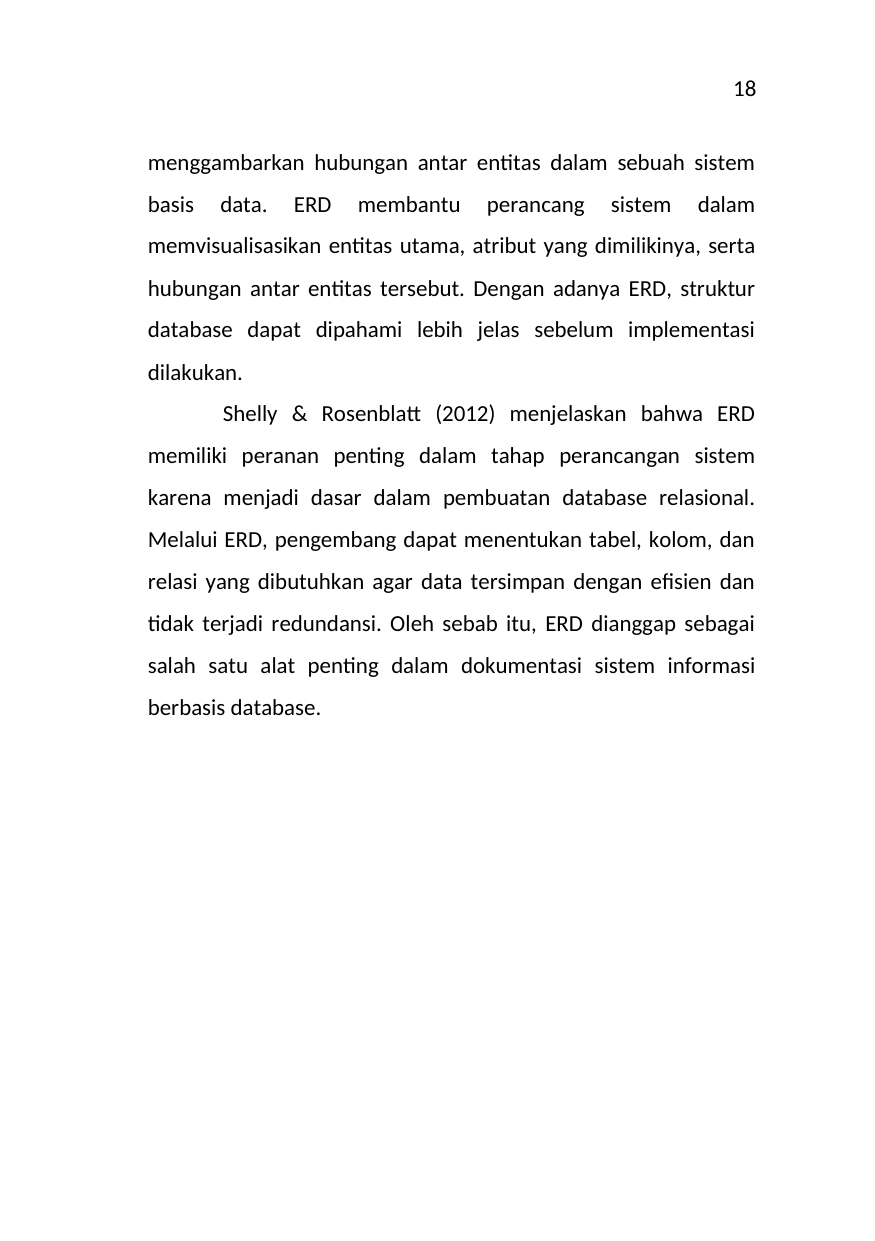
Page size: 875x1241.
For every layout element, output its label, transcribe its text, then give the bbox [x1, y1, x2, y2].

text Shelly & Rosenblatt (2012) menjelaskan bahwa ERD memiliki peranan penting dalam tahap perancangan sistem karena menjadi dasar dalam pembuatan database relasional. Melalui ERD, pengembang dapat menentukan tabel, kolom, dan relasi yang dibutuhkan agar data tersimpan dengan efisien dan tidak terjadi redundansi. Oleh sebab itu, ERD dianggap sebagai salah satu alat penting dalam dokumentasi sistem informasi berbasis database. [148, 399, 756, 721]
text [148, 148, 756, 386]
